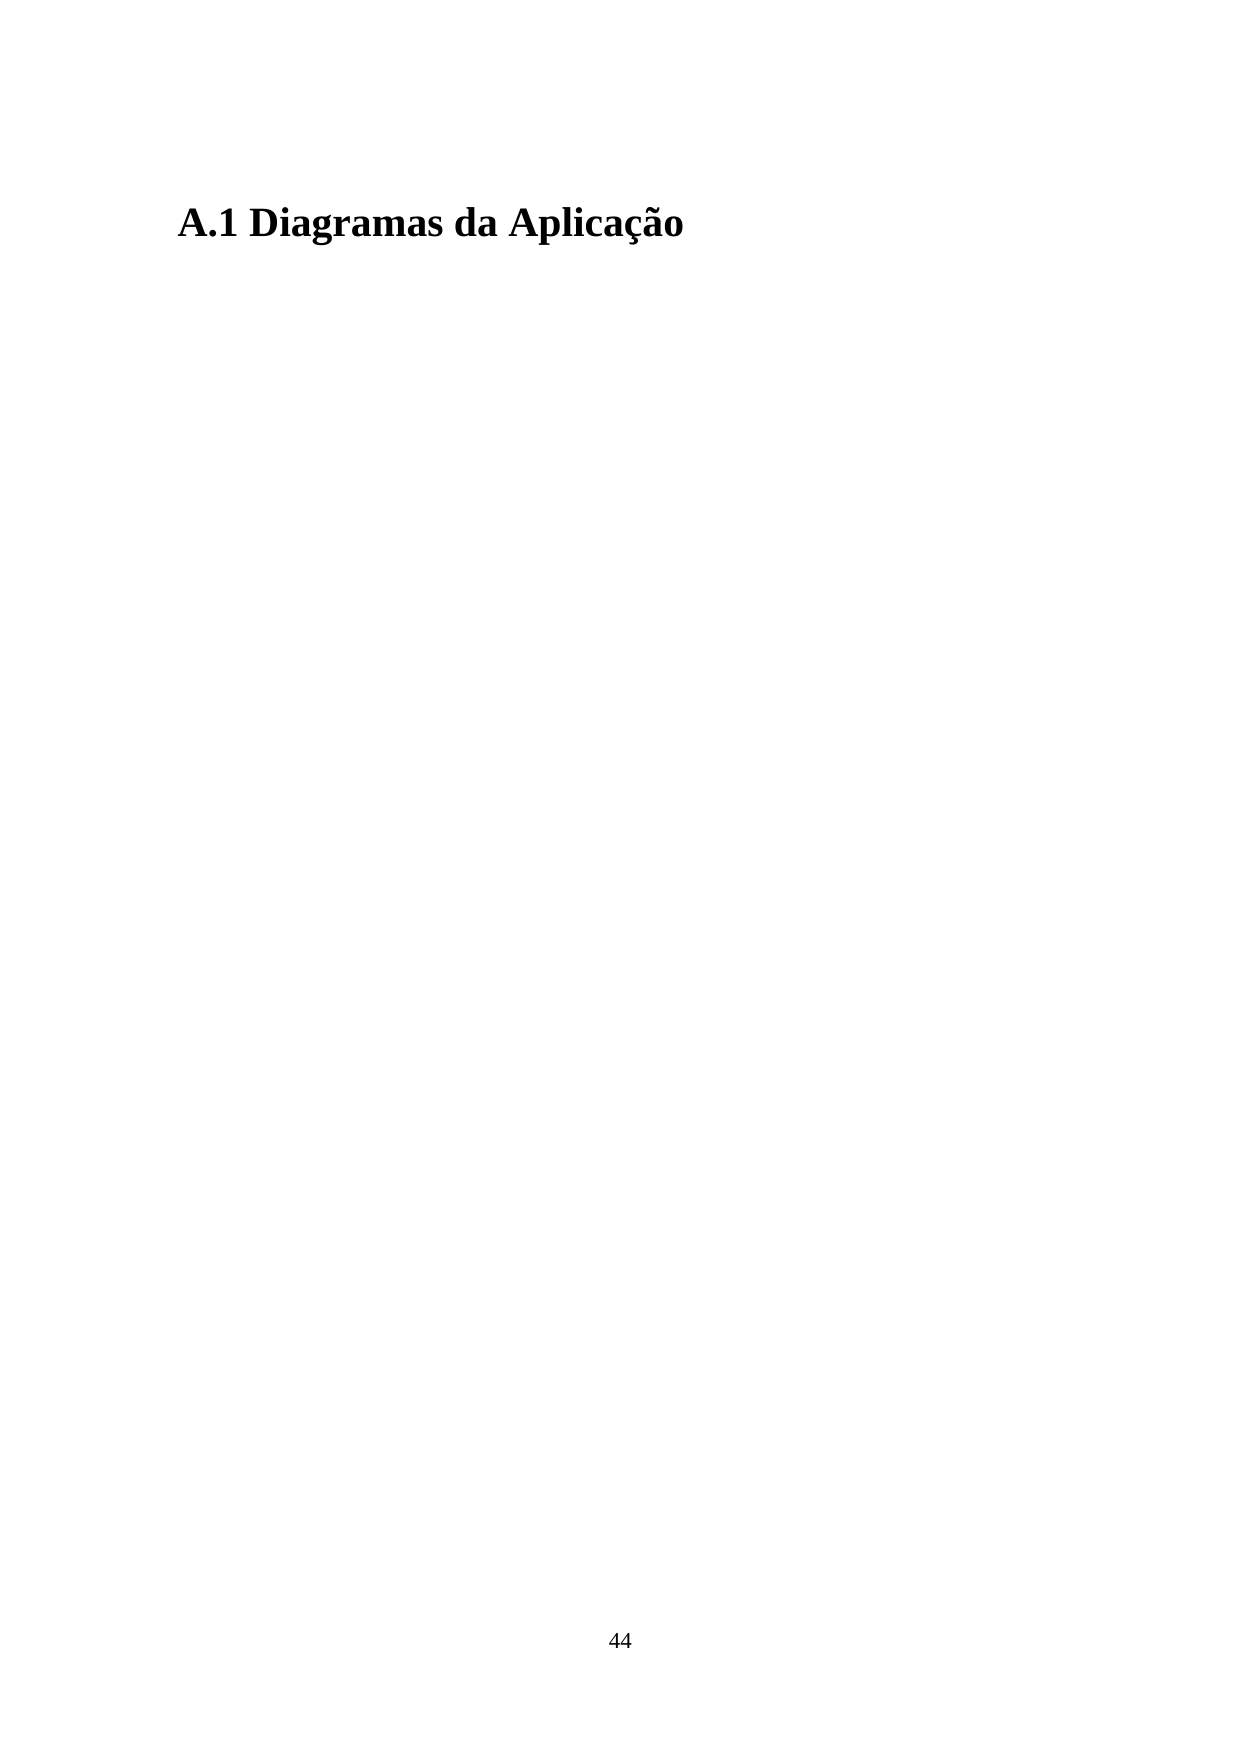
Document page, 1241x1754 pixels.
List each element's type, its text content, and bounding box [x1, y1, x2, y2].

subtitle A.1 Diagramas da Aplicação [177, 198, 1063, 246]
